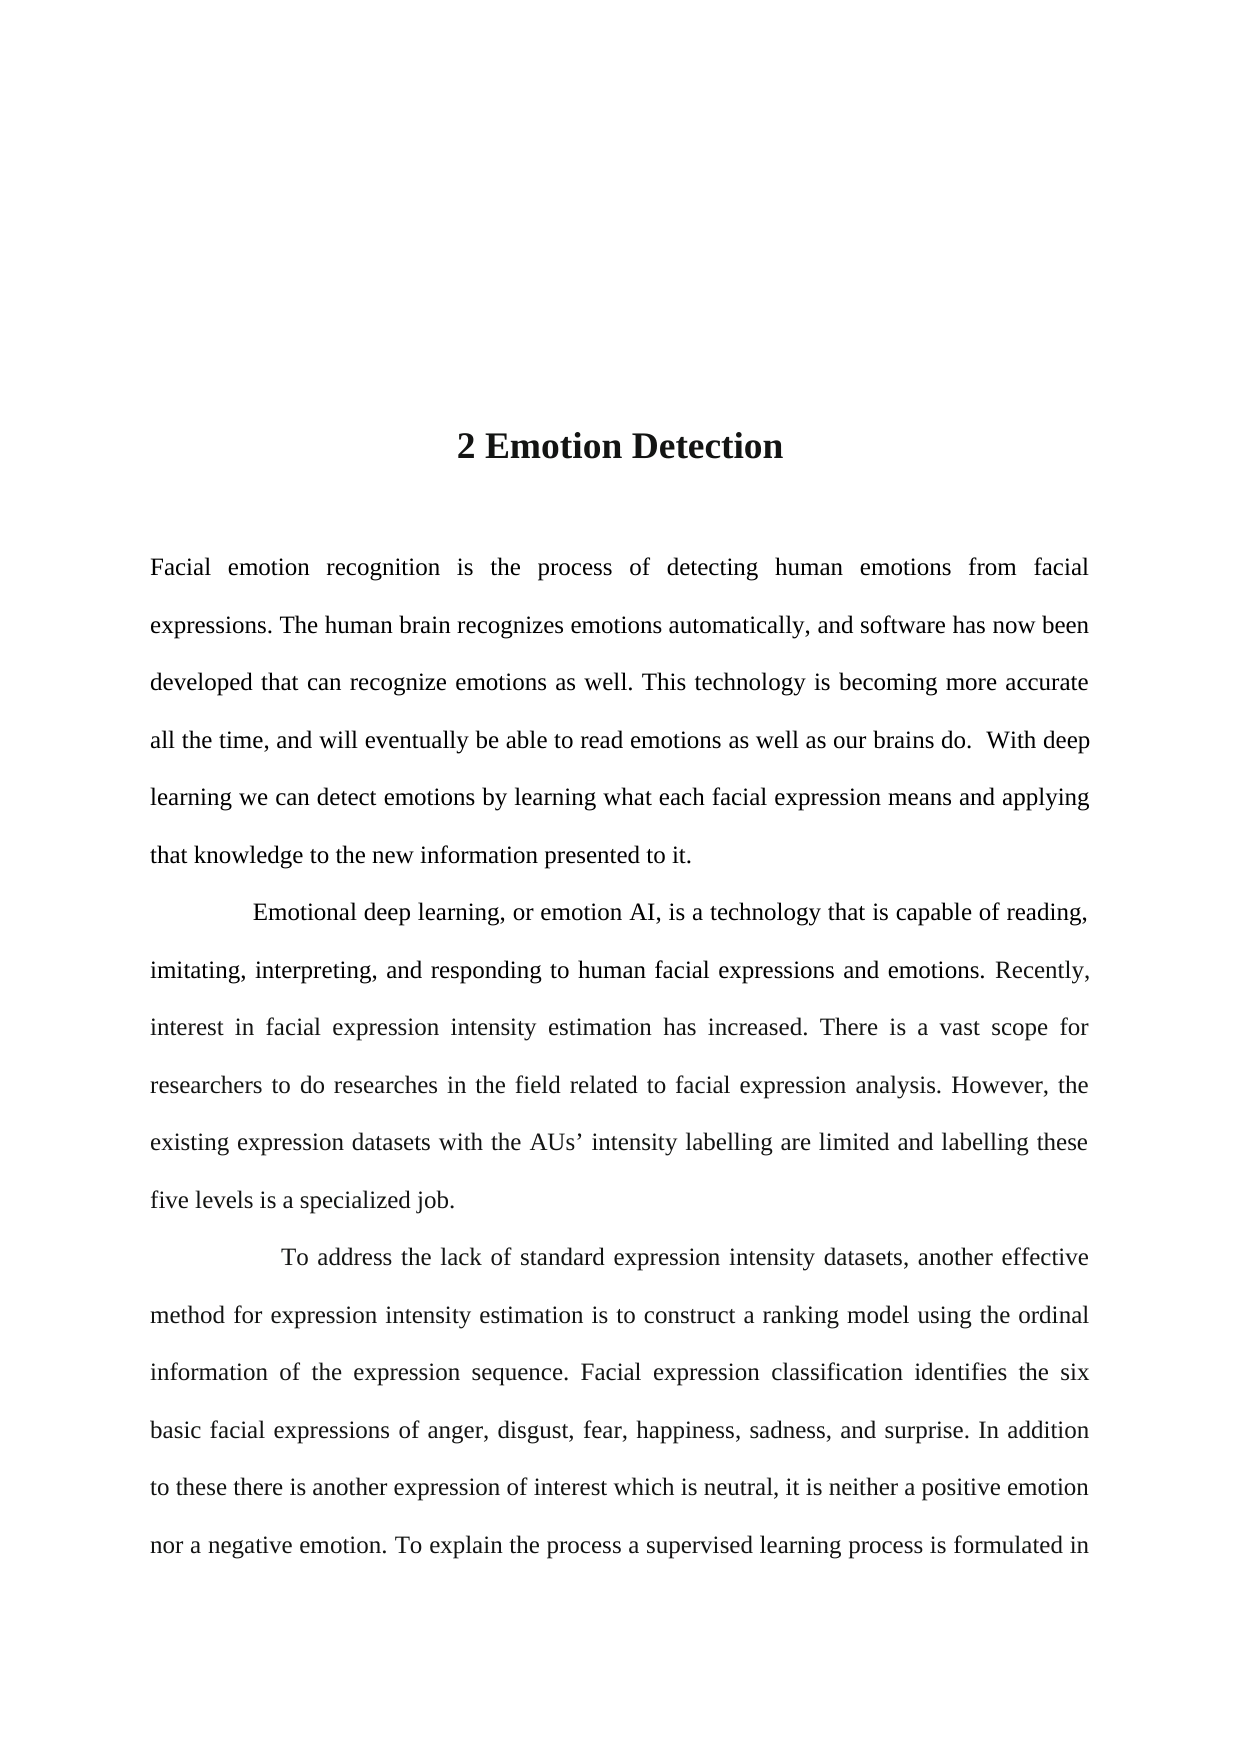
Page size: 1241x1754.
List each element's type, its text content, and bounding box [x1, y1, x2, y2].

text Facial emotion recognition is the process of detecting human emotions from facial expressions. The human brain recognizes emotions automatically, and software has now been developed that can recognize emotions as well. This technology is becoming more accurate all the time, and will eventually be able to read emotions as well as our brains do. With deep learning we can detect emotions by learning what each facial expression means and applying that knowledge to the new information presented to it. [150, 552, 1090, 869]
text Emotional deep learning, or emotion AI, is a technology that is capable of reading, imitating, interpreting, and responding to human facial expressions and emotions. Recently, interest in facial expression intensity estimation has increased. There is a vast scope for researchers to do researches in the field related to facial expression analysis. However, the existing expression datasets with the AUs’ intensity labelling are limited and labelling these five levels is a specialized job. [150, 897, 1090, 1214]
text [150, 1242, 1090, 1559]
text 2 Emotion Detection [150, 423, 1090, 466]
